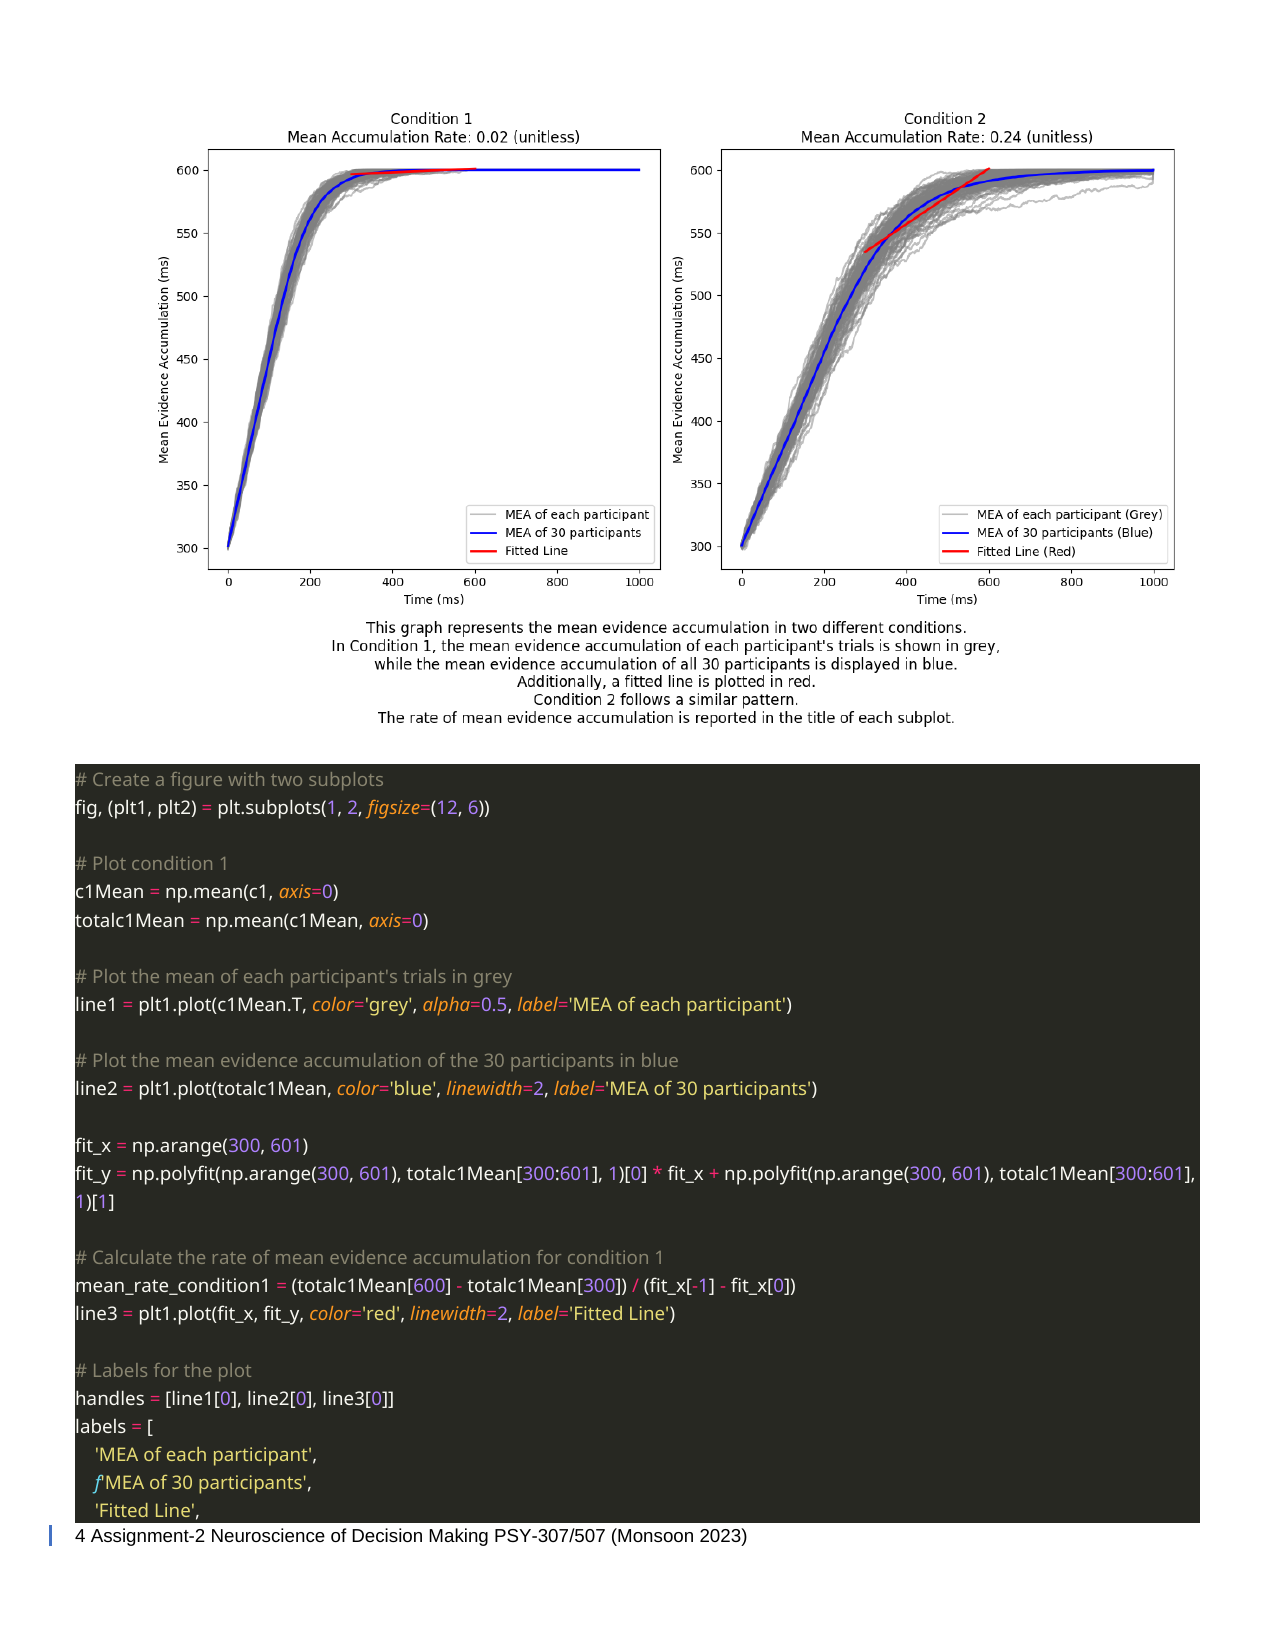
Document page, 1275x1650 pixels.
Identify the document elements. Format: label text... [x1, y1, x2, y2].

text line1 = plt1.plot(c1Mean.T, color='grey', alpha=0.5, label='MEA of each participant') [75, 989, 1200, 1017]
text 'MEA of each participant', [75, 1439, 1200, 1467]
text handles = [line1[0], line2[0], line3[0]] [75, 1382, 1200, 1411]
text f'MEA of 30 participants', [75, 1467, 1200, 1495]
text # Plot the mean of each participant's trials in grey [75, 961, 1200, 989]
text fit_x = np.arange(300, 601) [75, 1129, 1200, 1157]
text c1Mean = np.mean(c1, axis=0) [75, 876, 1200, 904]
text labels = [ [75, 1411, 1200, 1439]
text # Create a figure with two subplots [75, 764, 1200, 792]
text totalc1Mean = np.mean(c1Mean, axis=0) [75, 904, 1200, 932]
text fit_y = np.polyfit(np.arange(300, 601), totalc1Mean[300:601], 1)[0] * fit_x + np.polyfit(np.arange(300, 601), totalc1Mean[300:601], 1)[1] [75, 1157, 1200, 1214]
text # Plot condition 1 [75, 848, 1200, 876]
text 'Fitted Line', [75, 1495, 1200, 1523]
text line3 = plt1.plot(fit_x, fit_y, color='red', linewidth=2, label='Fitted Line') [75, 1298, 1200, 1326]
text fig, (plt1, plt2) = plt.subplots(1, 2, figsize=(12, 6)) [75, 792, 1200, 820]
text # Labels for the plot [75, 1354, 1200, 1382]
text mean_rate_condition1 = (totalc1Mean[600] - totalc1Mean[300]) / (fit_x[-1] - fit_x[0]) [75, 1270, 1200, 1298]
text line2 = plt1.plot(totalc1Mean, color='blue', linewidth=2, label='MEA of 30 participants') [75, 1073, 1200, 1101]
text # Plot the mean evidence accumulation of the 30 participants in blue [75, 1045, 1200, 1073]
picture [150, 103, 1181, 735]
text # Calculate the rate of mean evidence accumulation for condition 1 [75, 1242, 1200, 1270]
